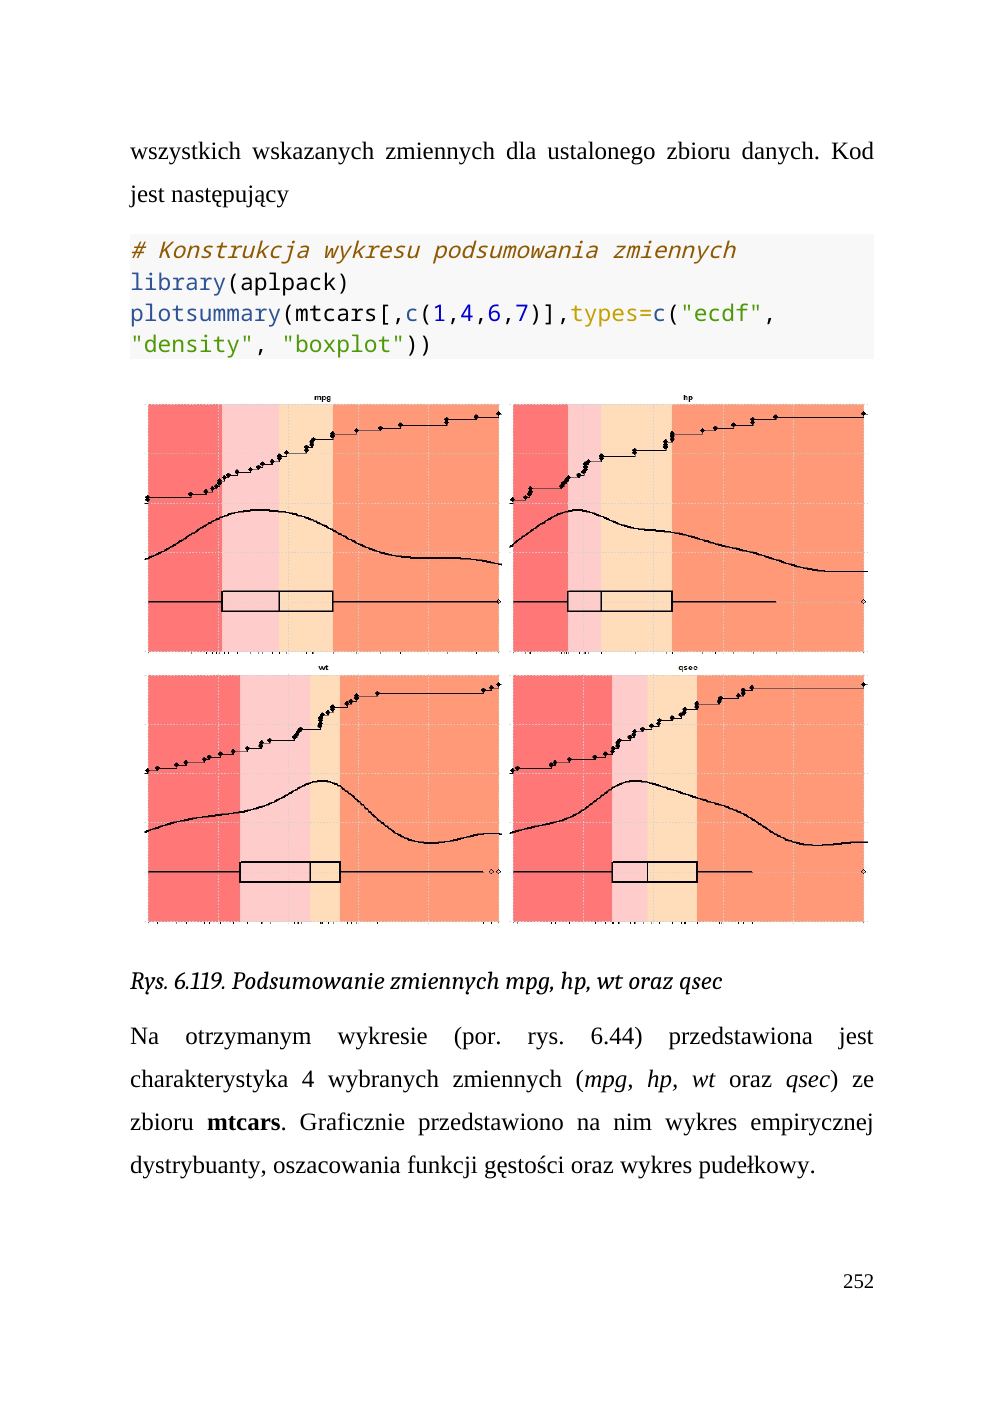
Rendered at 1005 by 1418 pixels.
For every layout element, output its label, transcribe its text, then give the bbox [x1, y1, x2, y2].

text # Konstrukcja wykresu podsumowania zmiennych library(aplpack) plotsummary(mtcars[,c(1,4,6,7)],types=c("ecdf", "density", "boxplot")) [130, 234, 874, 359]
picture [129, 388, 875, 939]
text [130, 136, 874, 208]
text Na otrzymanym wykresie (por. rys. 6.44) przedstawiona jest charakterystyka 4 wybranych zmiennych (mpg, hp, wt oraz qsec) ze zbioru mtcars. Graficznie przedstawiono na nim wykres empirycznej dystrybuanty, oszacowania funkcji gęstości oraz wykres pudełkowy. [130, 1021, 874, 1179]
